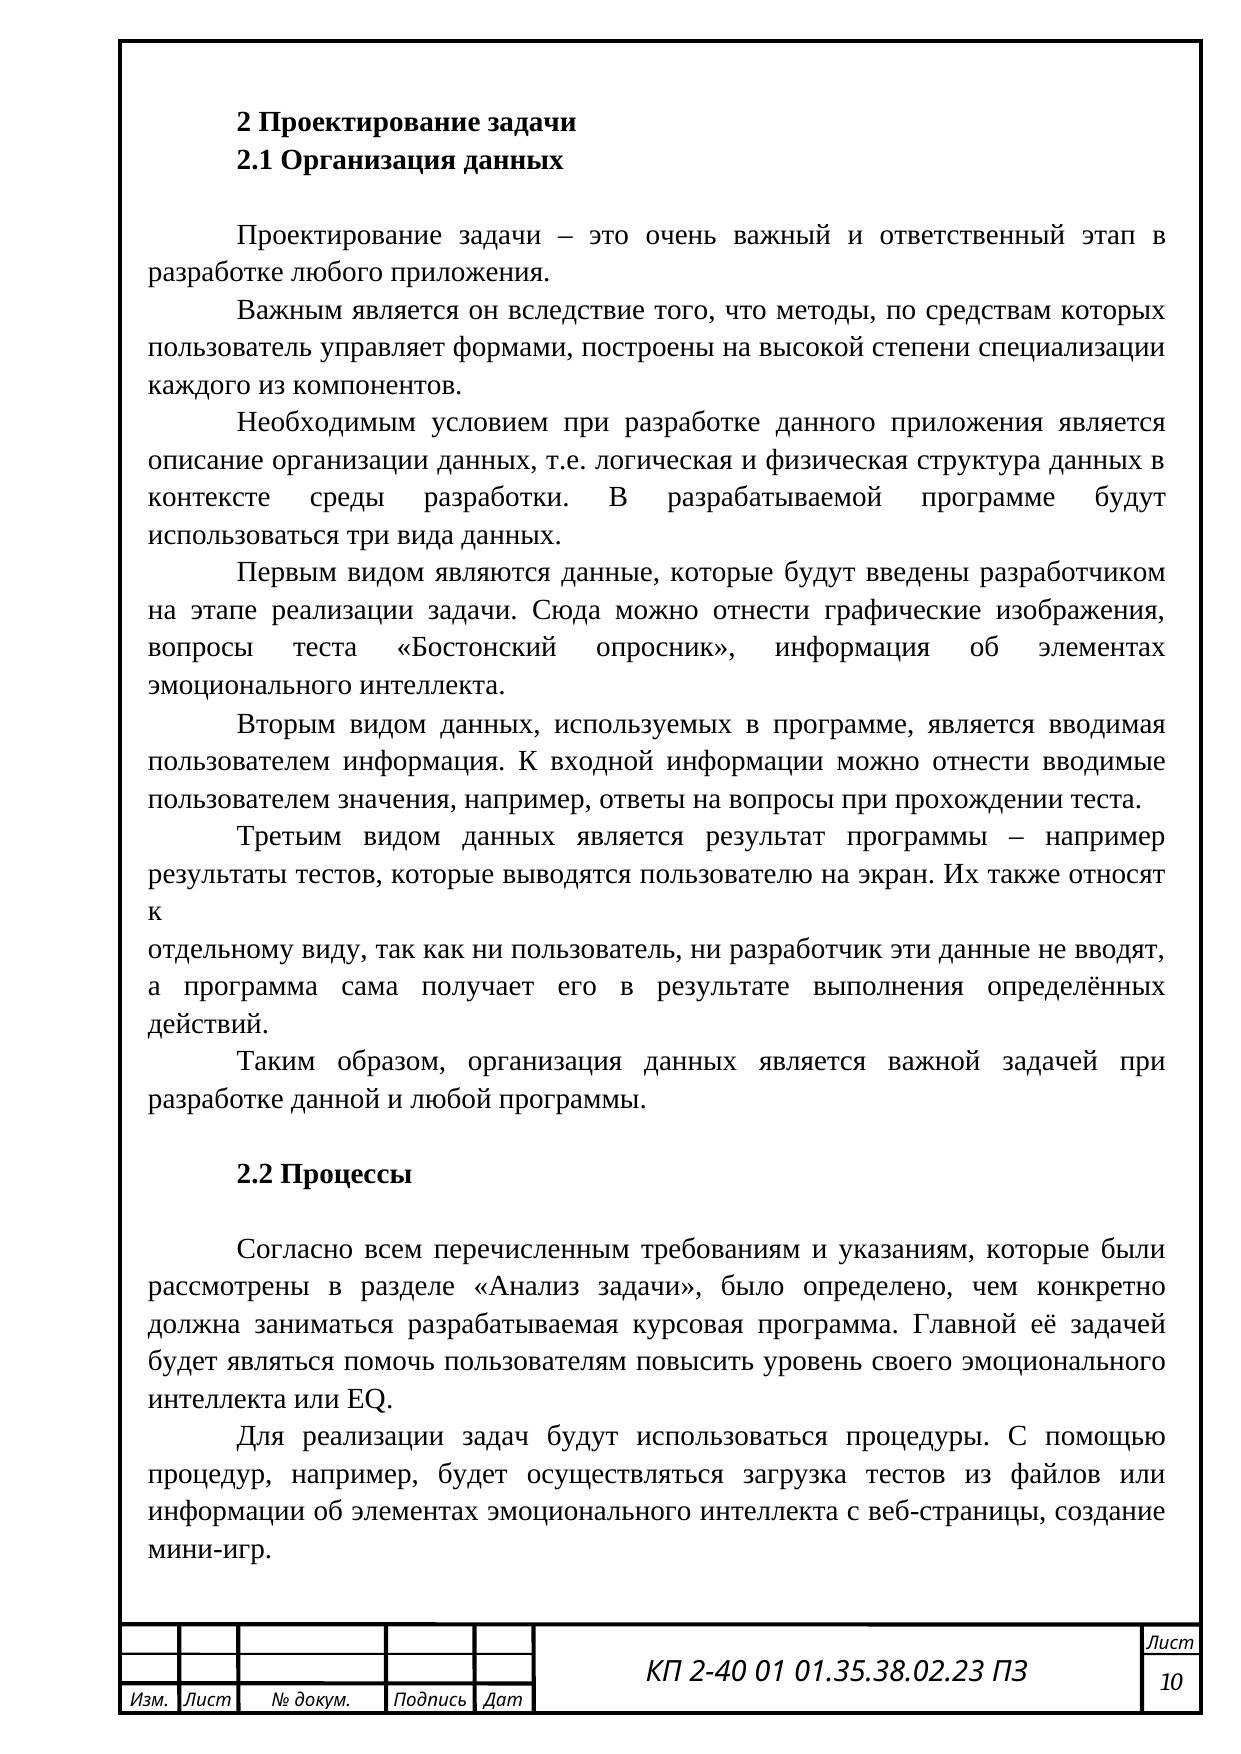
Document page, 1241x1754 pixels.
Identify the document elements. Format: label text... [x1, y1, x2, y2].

text 2.1 Организация данных [148, 139, 1181, 177]
text Вторым видом данных, используемых в программе, является вводимая пользователем информация. К входной информации можно отнести вводимые пользователем значения, например, ответы на вопросы при прохождении теста. [148, 702, 1167, 814]
text 2.2 Процессы [148, 1152, 1181, 1189]
text Первым видом являются данные, которые будут введены разработчиком на этапе реализации задачи. Сюда можно отнести графические изображения, вопросы теста «Бостонский опросник», информация об элементах эмоционального интеллекта. [148, 552, 1167, 702]
text Третьим видом данных является результат программы – например результаты тестов, которые выводятся пользователю на экран. Их также относят к [148, 814, 1167, 927]
text 2 Проектирование задачи [148, 102, 1181, 139]
text Таким образом, организация данных является важной задачей при разработке данной и любой программы. [148, 1039, 1167, 1114]
text отдельному виду, так как ни пользователь, ни разработчик эти данные не вводят, а программа сама получает его в результате выполнения определённых действий. [148, 927, 1167, 1039]
text Согласно всем перечисленным требованиям и указаниям, которые были рассмотрены в разделе «Анализ задачи», было определено, чем конкретно должна заниматься разрабатываемая курсовая программа. Главной её задачей будет являться помочь пользователям повысить уровень своего эмоционального интеллекта или EQ. [148, 1227, 1167, 1414]
text Важным является он вследствие того, что методы, по средствам которых пользователь управляет формами, построены на высокой степени специализации каждого из компонентов. [148, 289, 1167, 402]
text Для реализации задач будут использоваться процедуры. С помощью процедур, например, будет осуществляться загрузка тестов из файлов или информации об элементах эмоционального интеллекта с веб-страницы, создание мини-игр. [148, 1414, 1167, 1564]
text Проектирование задачи – это очень важный и ответственный этап в разработке любого приложения. [148, 214, 1167, 289]
text Необходимым условием при разработке данного приложения является описание организации данных, т.е. логическая и физическая структура данных в контексте среды разработки. В разрабатываемой программе будут использоваться три вида данных. [148, 402, 1167, 552]
